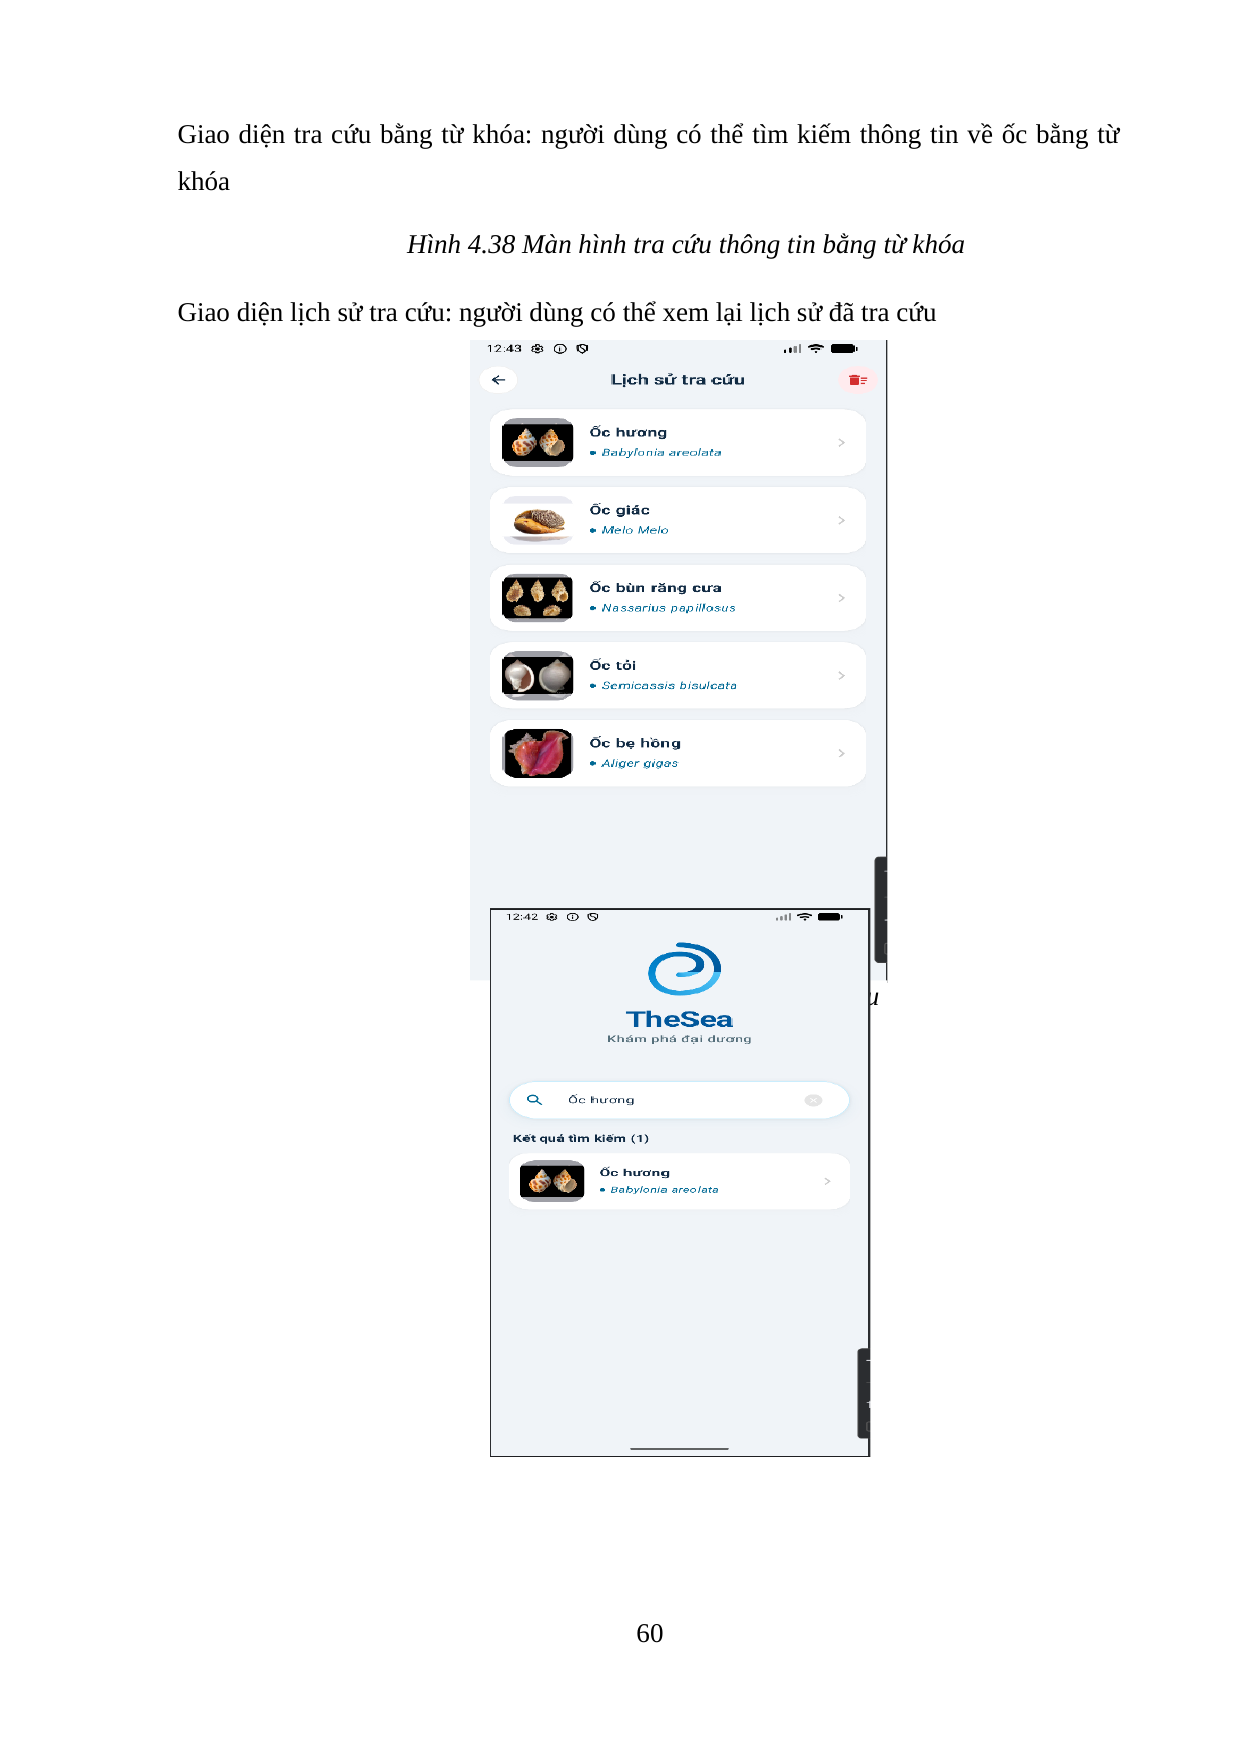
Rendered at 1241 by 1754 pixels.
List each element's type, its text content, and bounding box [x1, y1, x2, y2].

picture [470, 340, 888, 1457]
text Giao diện tra cứu bằng từ khóa: người dùng có thể tìm kiếm thông tin về ốc bằng từ khóa [177, 118, 1122, 196]
text Giao diện lịch sử tra cứu: người dùng có thể xem lại lịch sử đã tra cứu [177, 296, 1122, 327]
